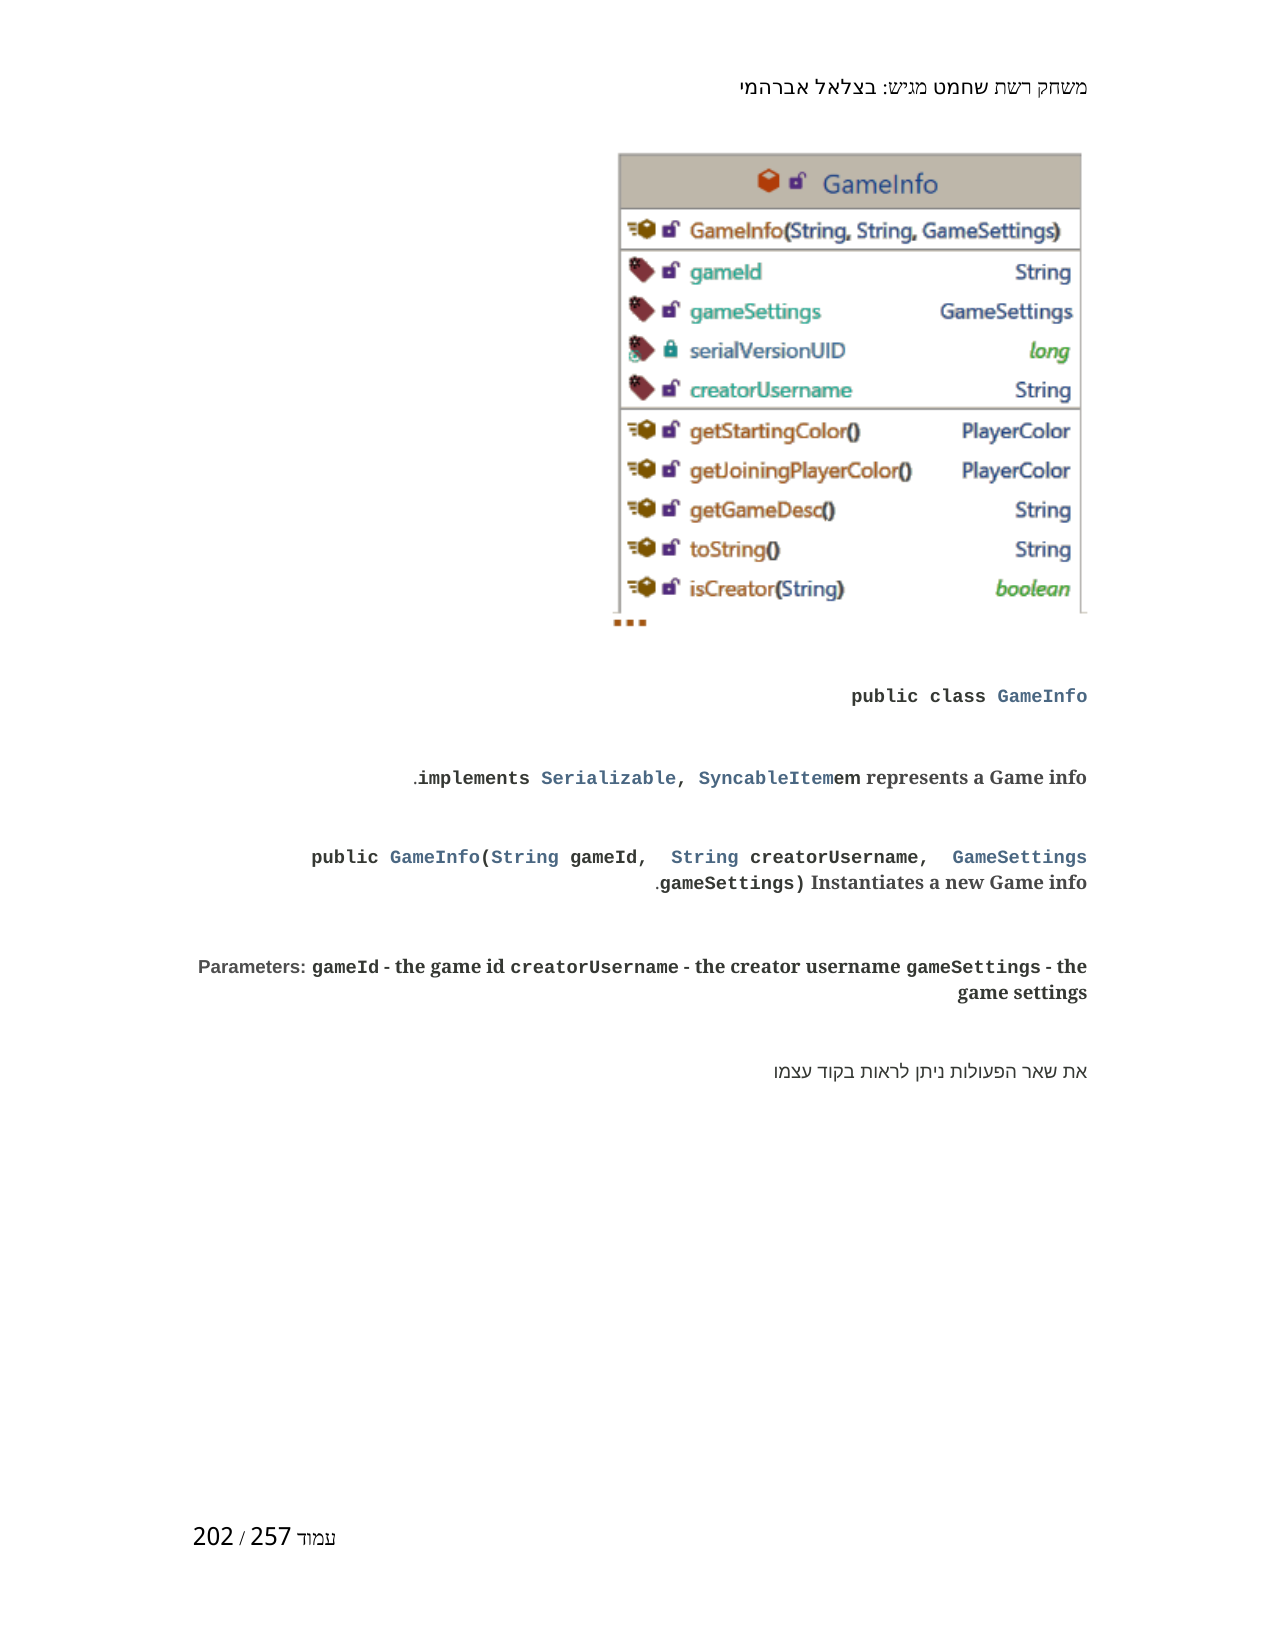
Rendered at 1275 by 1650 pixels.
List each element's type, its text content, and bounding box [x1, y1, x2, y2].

text Parameters: gameId - the game id creatorUsername - the creator username gameSettings - the game settings [187, 954, 1087, 1005]
text את שאר הפעולות ניתן לראות בקוד עצמו [187, 1061, 1087, 1083]
picture [612, 147, 1088, 631]
text public class GameInfo [187, 687, 1087, 708]
text implements Serializable, SyncableItemem represents a Game info. [187, 764, 1087, 792]
text public GameInfo​(String gameId, String creatorUsername, GameSettings gameSettings) Instantiates a new Game info. [187, 848, 1087, 897]
